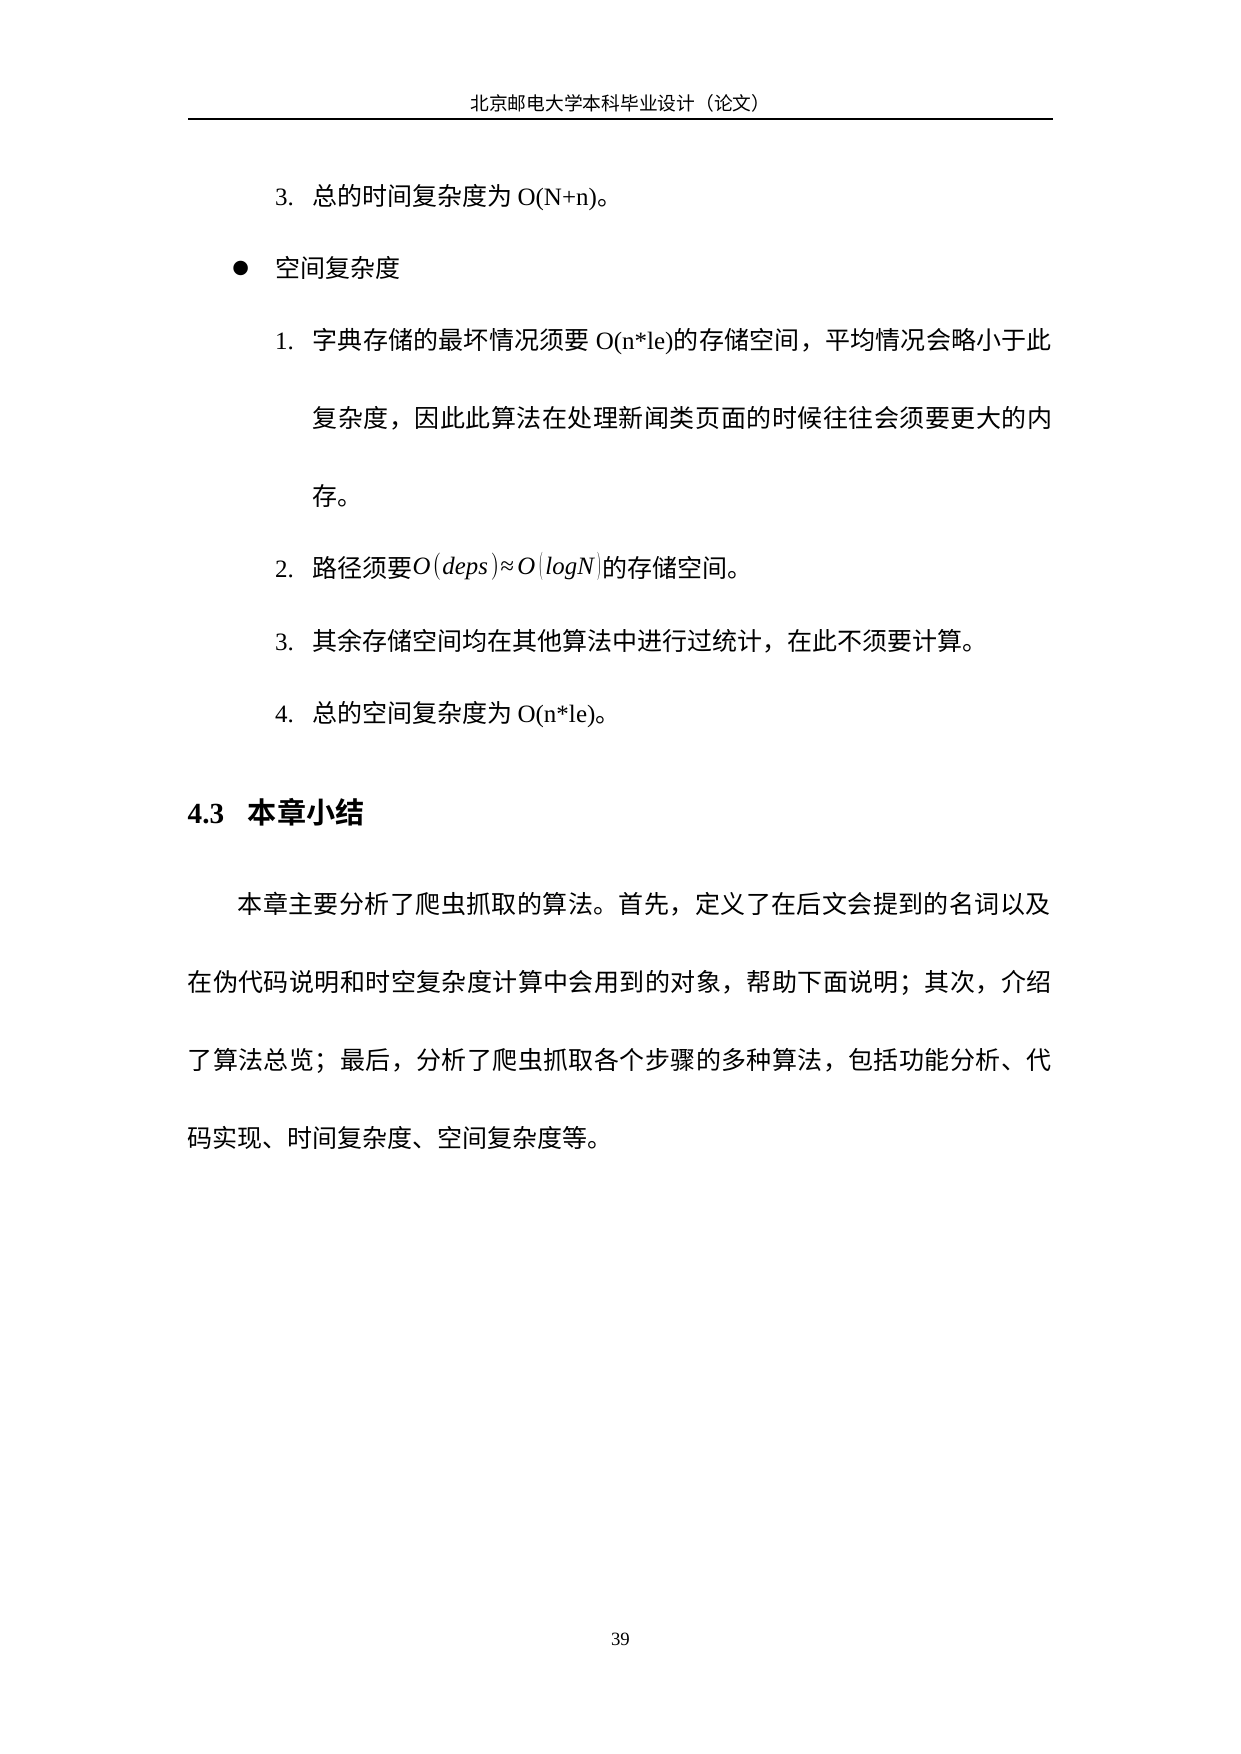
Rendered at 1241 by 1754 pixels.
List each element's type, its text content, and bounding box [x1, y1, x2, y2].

list 字典存储的最坏情况须要O(n*le)的存储空间，平均情况会略小于此复杂度，因此此算法在处理新闻类页面的时候往往会须要更大的内存。 [275, 306, 1053, 527]
text 本章主要分析了爬虫抓取的算法。首先，定义了在后文会提到的名词以及在伪代码说明和时空复杂度计算中会用到的对象，帮助下面说明；其次，介绍了算法总览；最后，分析了爬虫抓取各个步骤的多种算法，包括功能分析、代码实现、时间复杂度、空间复杂度等。 [187, 870, 1053, 1169]
list 其余存储空间均在其他算法中进行过统计，在此不须要计算。 [275, 607, 1053, 672]
list 总的空间复杂度为O(n*le)。 [275, 679, 1053, 744]
list 空间复杂度 [231, 234, 1053, 299]
list 路径须要的存储空间。 [275, 534, 1053, 599]
subtitle 本章小结 [187, 778, 1053, 843]
list 总的时间复杂度为O(N+n)。 [275, 162, 1053, 227]
